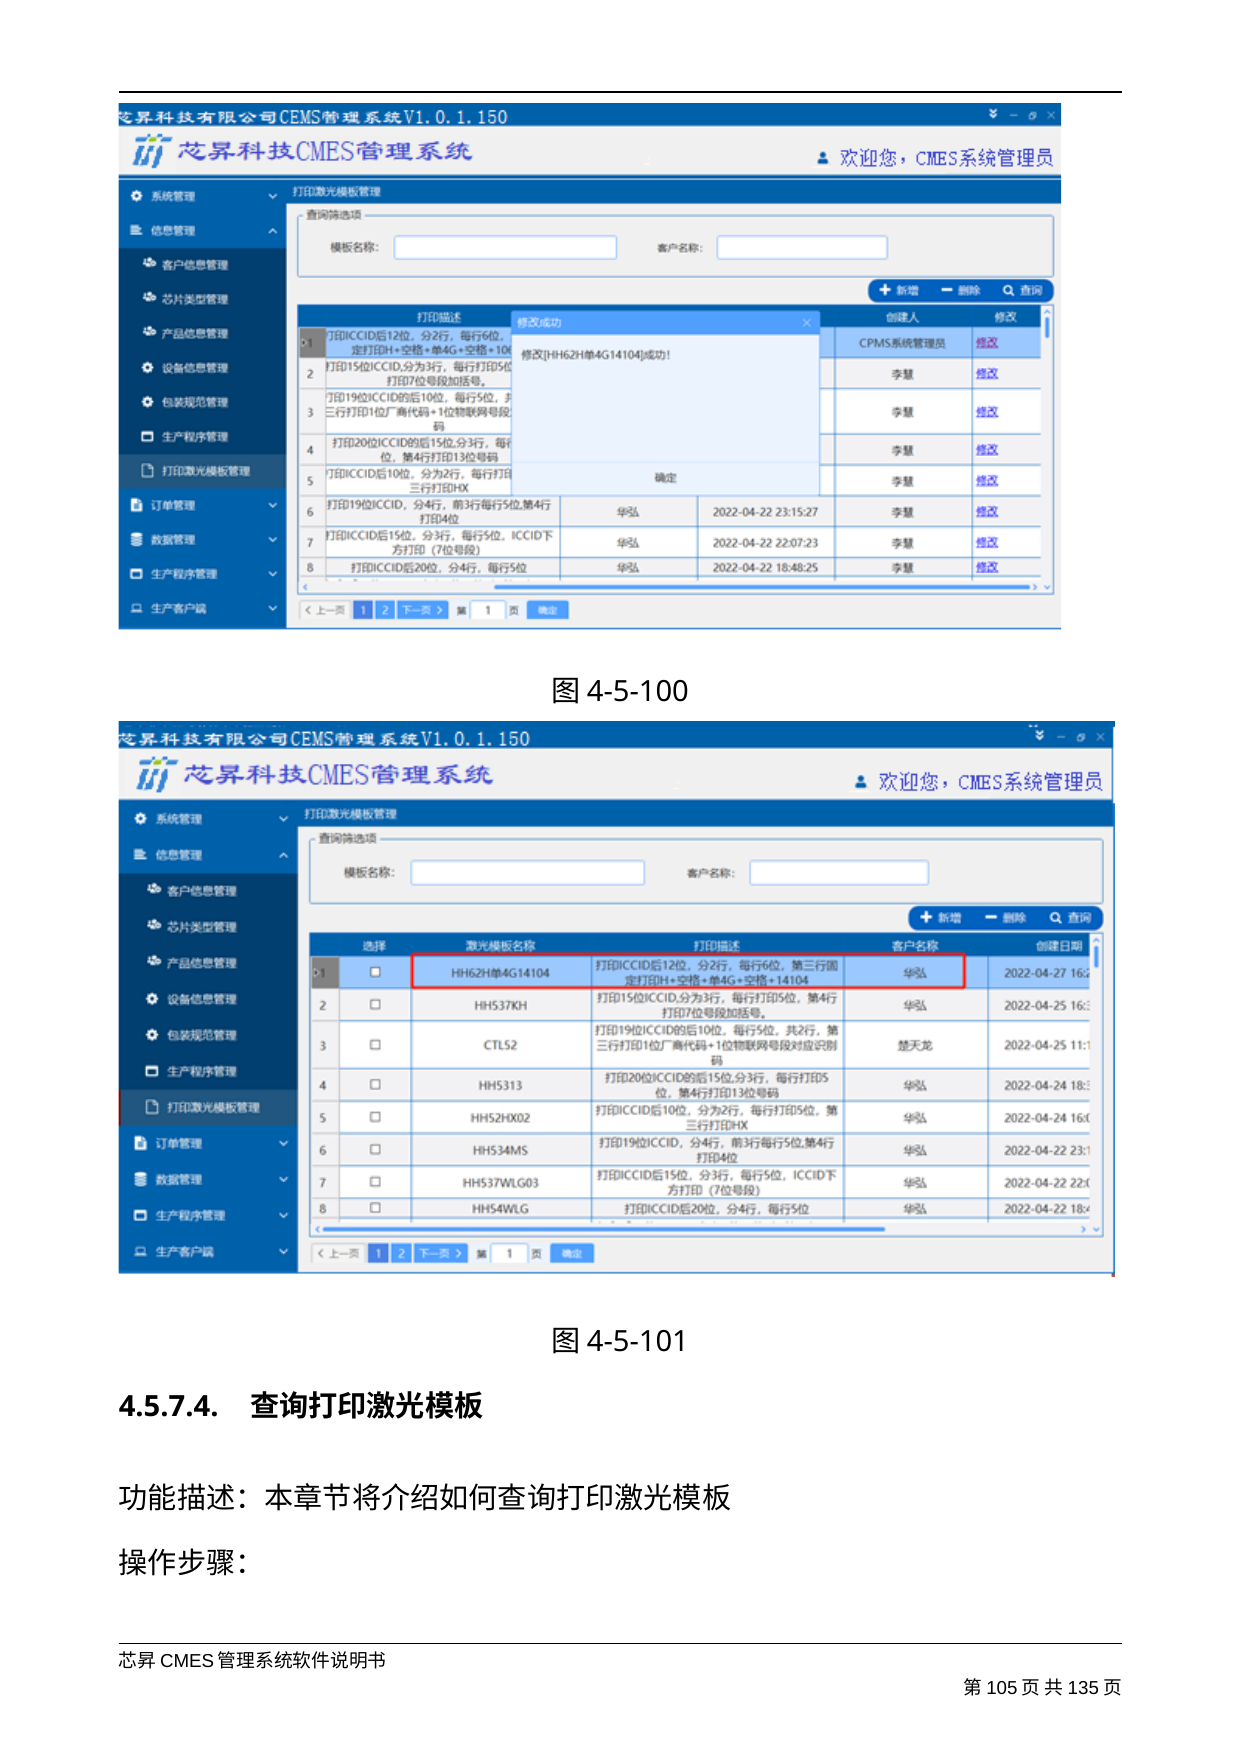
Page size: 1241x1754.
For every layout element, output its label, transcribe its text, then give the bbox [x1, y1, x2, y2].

list 操作步骤： [118, 1529, 1122, 1594]
picture [118, 103, 1062, 634]
list 图4-5-100 [118, 656, 1122, 721]
picture [118, 721, 1115, 1277]
list 功能描述：本章节将介绍如何查询打印激光模板 [118, 1464, 1122, 1529]
list 查询打印激光模板 [118, 1371, 1122, 1436]
list 图4-5-101 [118, 1306, 1122, 1371]
